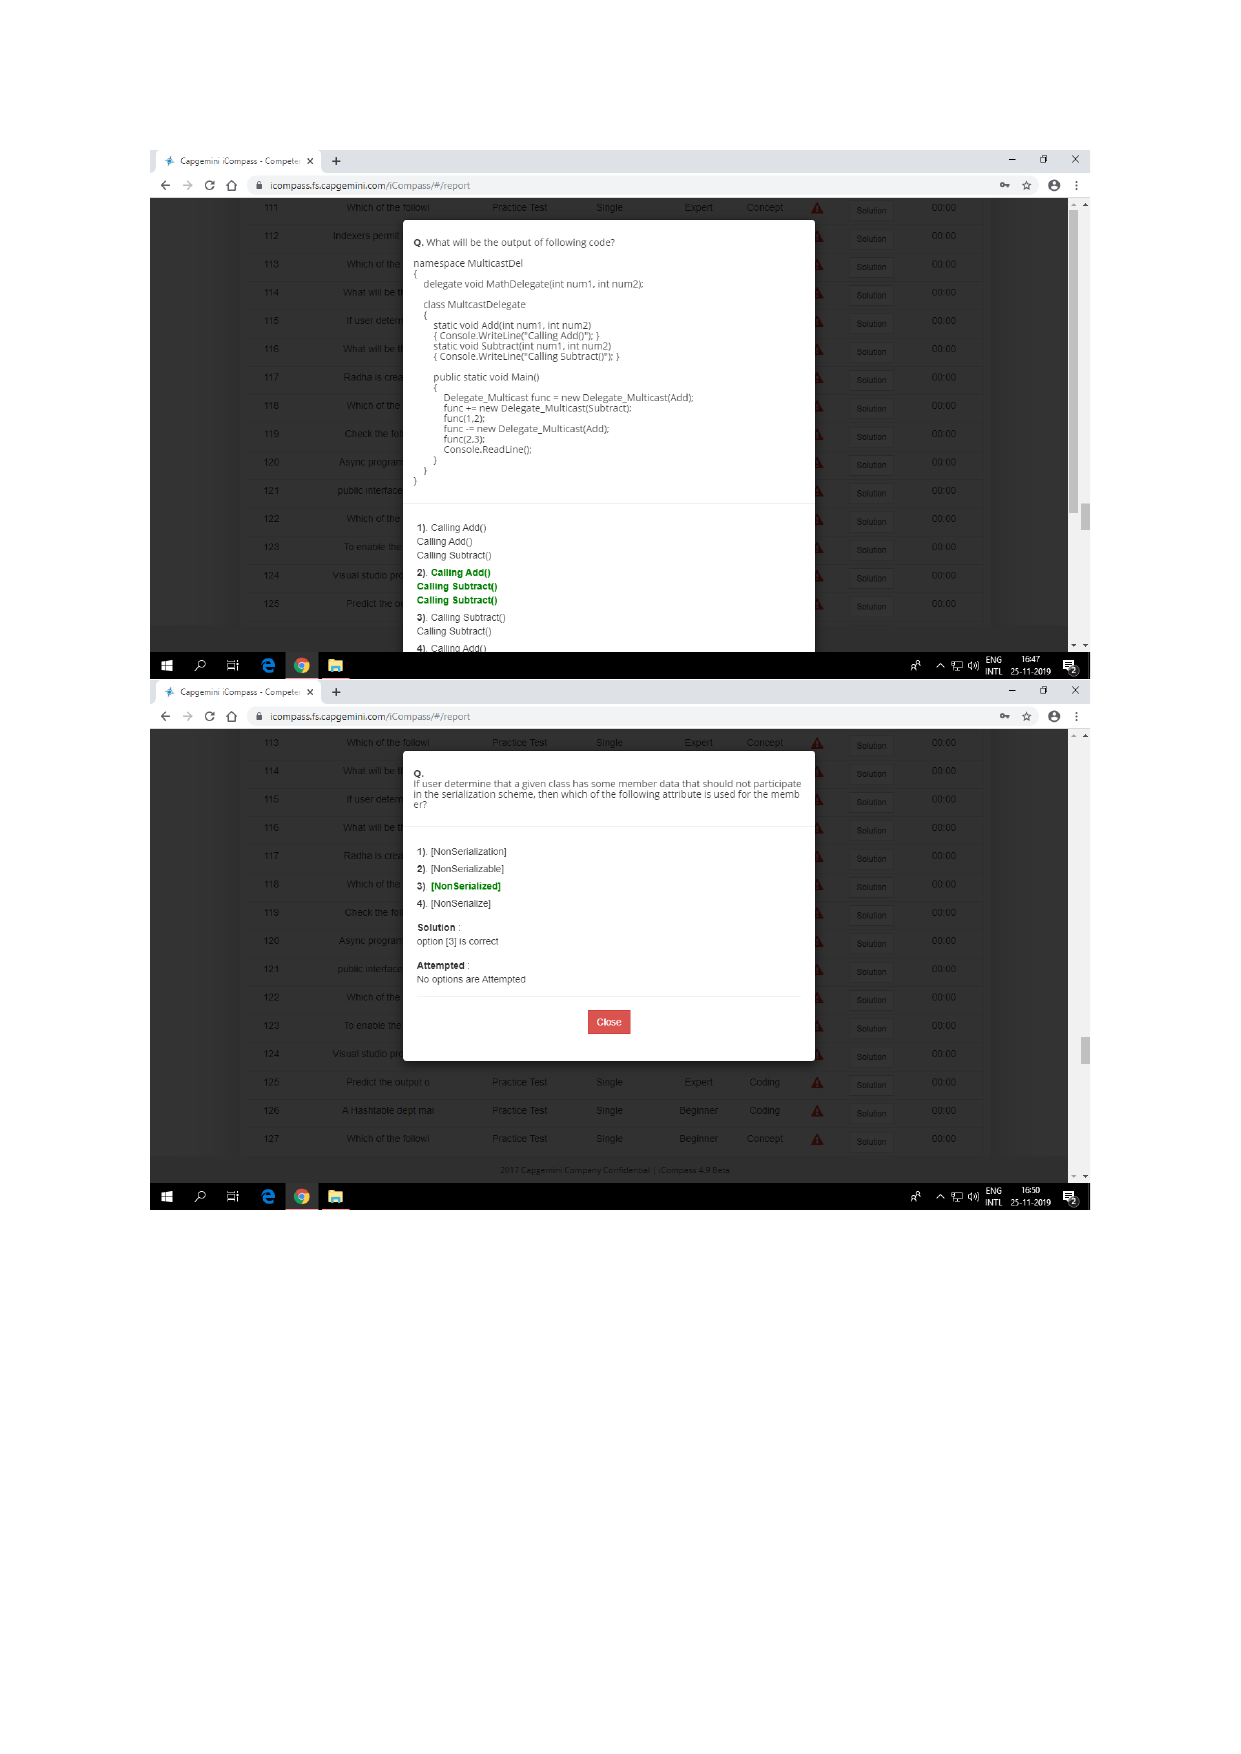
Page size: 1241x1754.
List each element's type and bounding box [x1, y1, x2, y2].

picture [150, 150, 1091, 679]
picture [150, 680, 1091, 1210]
